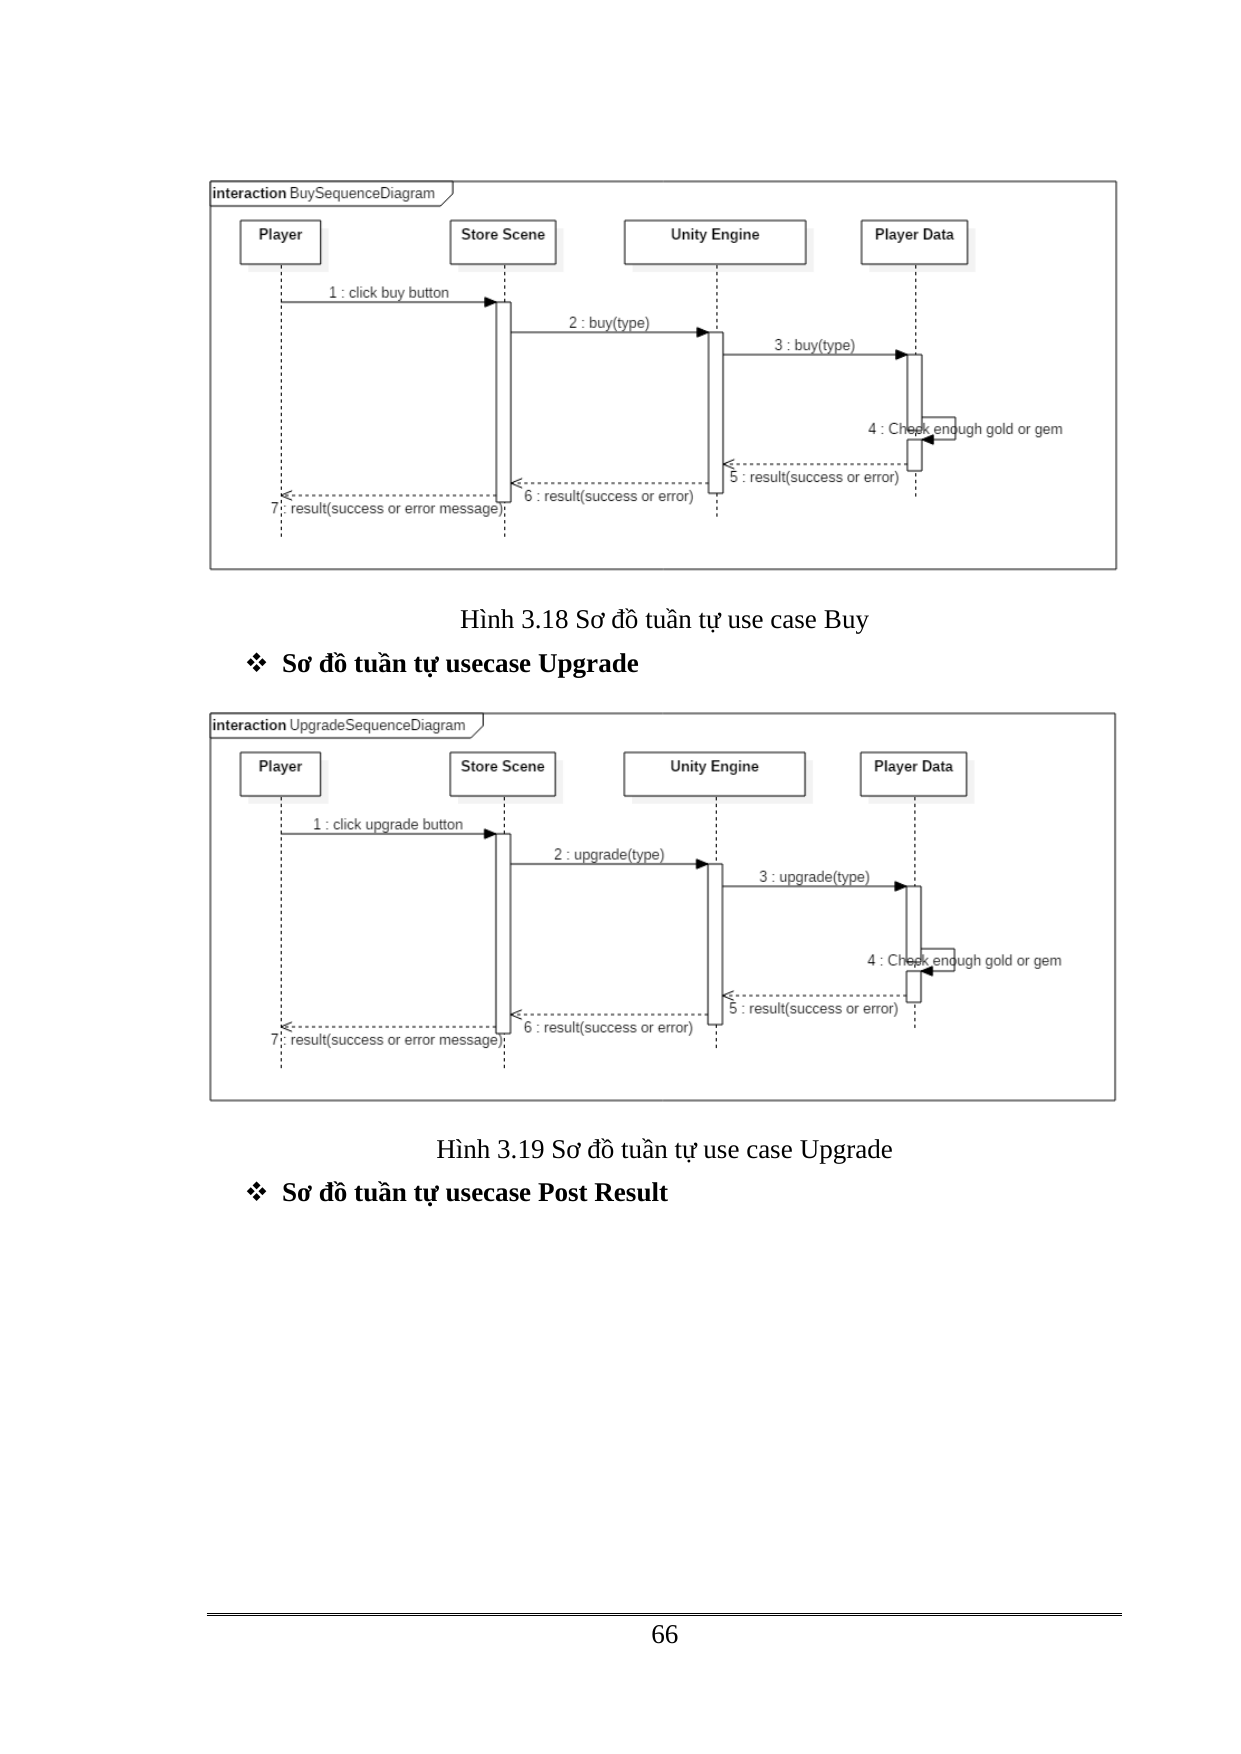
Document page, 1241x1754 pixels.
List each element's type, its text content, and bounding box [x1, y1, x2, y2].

picture [206, 709, 1123, 1105]
list Sơ đồ tuần tự usecase Post Result [244, 1176, 1122, 1208]
picture [206, 177, 1123, 576]
list Sơ đồ tuần tự usecase Upgrade [244, 647, 1122, 678]
